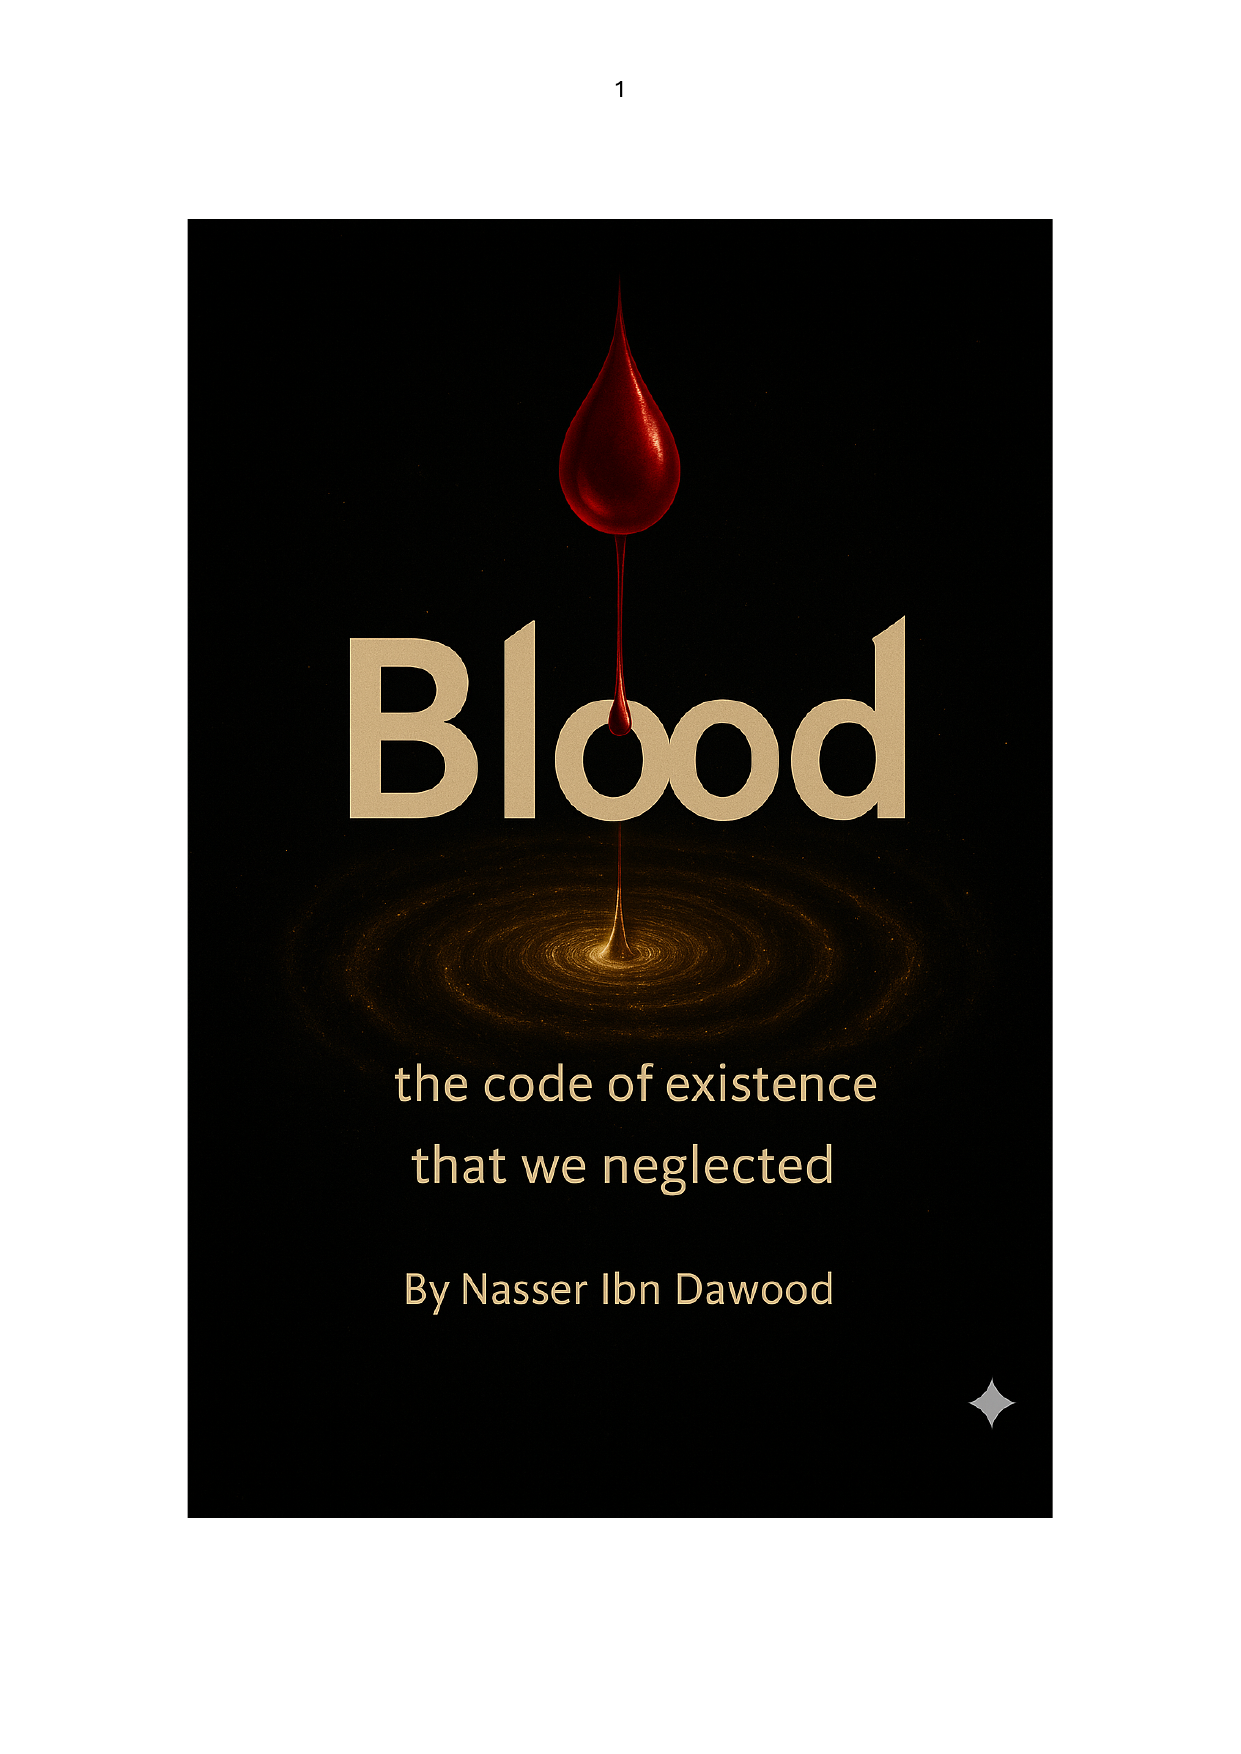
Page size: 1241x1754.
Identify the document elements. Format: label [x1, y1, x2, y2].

picture [187, 219, 1053, 1518]
